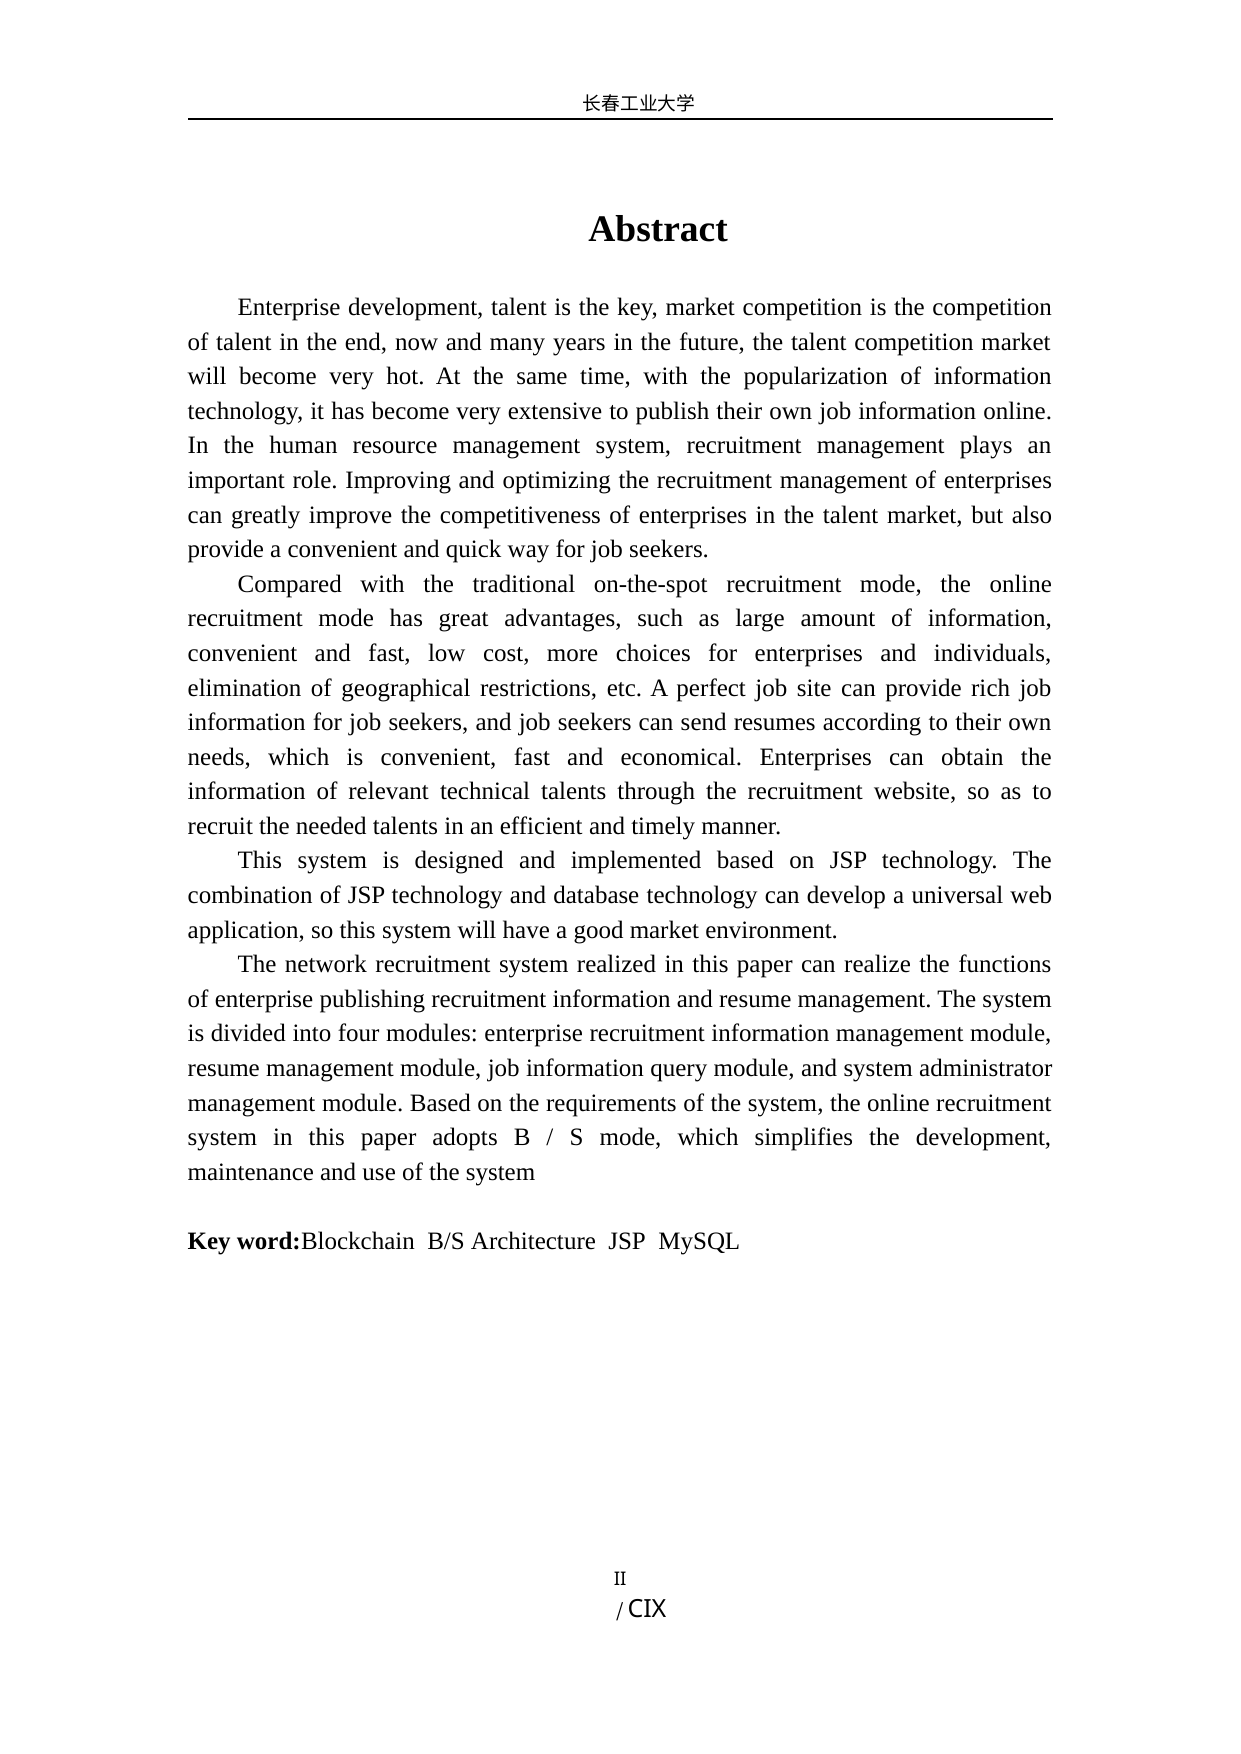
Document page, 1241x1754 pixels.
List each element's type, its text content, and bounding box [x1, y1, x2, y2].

text Enterprise development, talent is the key, market competition is the competition of talent in the end, now and many years in the future, the talent competition market will become very hot. At the same time, with the popularization of information technology, it has become very extensive to publish their own job information online. In the human resource management system, recruitment management plays an important role. Improving and optimizing the recruitment management of enterprises can greatly improve the competitiveness of enterprises in the talent market, but also provide a convenient and quick way for job seekers. [187, 289, 1053, 566]
text Key word:Blockchain B/S Architecture JSP MySQL [187, 1223, 1053, 1258]
text Compared with the traditional on-the-spot recruitment mode, the online recruitment mode has great advantages, such as large amount of information, convenient and fast, low cost, more choices for enterprises and individuals, elimination of geographical restrictions, etc. A perfect job site can provide rich job information for job seekers, and job seekers can send resumes according to their own needs, which is convenient, fast and economical. Enterprises can obtain the information of relevant technical talents through the recruitment website, so as to recruit the needed talents in an efficient and timely manner. [187, 566, 1053, 843]
subtitle Abstract [187, 193, 1053, 262]
text The network recruitment system realized in this paper can realize the functions of enterprise publishing recruitment information and resume management. The system is divided into four modules: enterprise recruitment information management module, resume management module, job information query module, and system administrator management module. Based on the requirements of the system, the online recruitment system in this paper adopts B / S mode, which simplifies the development, maintenance and use of the system [187, 946, 1053, 1188]
text This system is designed and implemented based on JSP technology. The combination of JSP technology and database technology can develop a universal web application, so this system will have a good market environment. [187, 843, 1053, 946]
